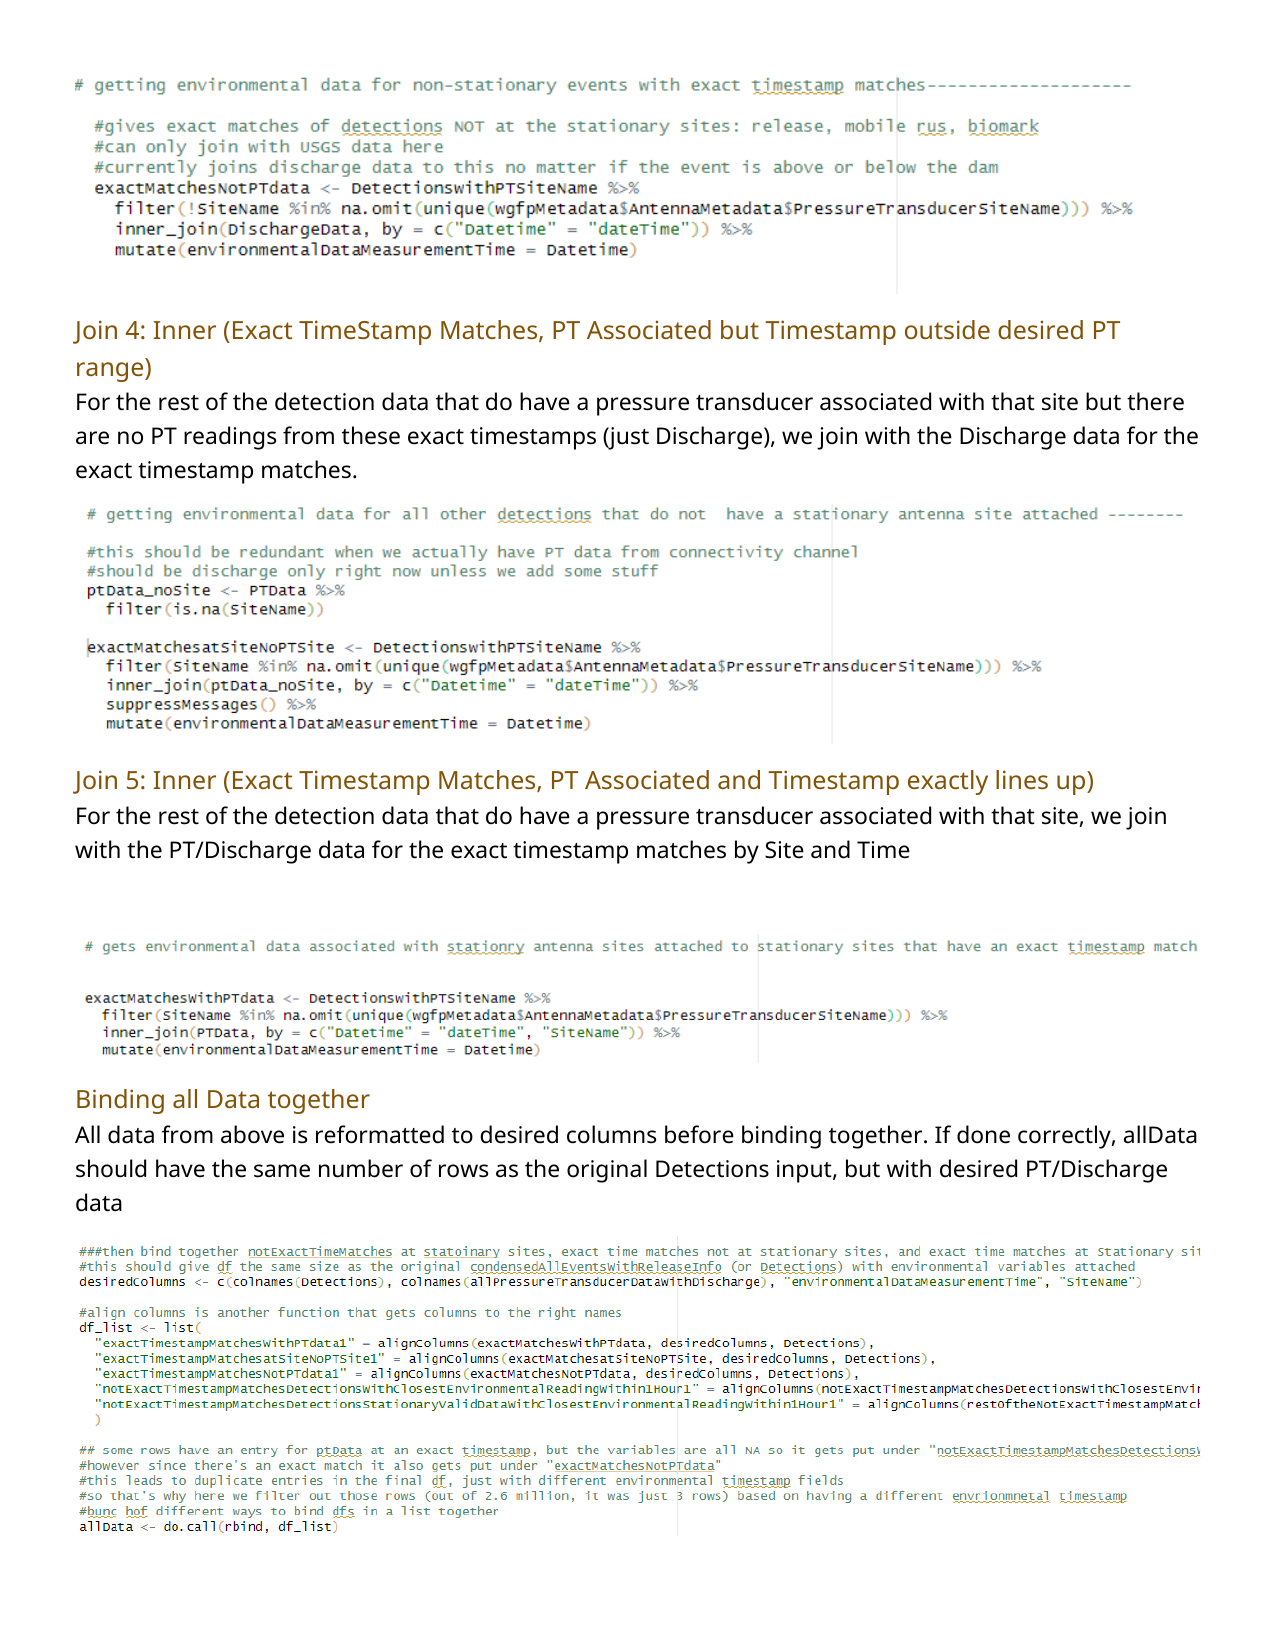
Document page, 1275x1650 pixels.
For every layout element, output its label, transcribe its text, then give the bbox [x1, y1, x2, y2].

text All data from above is reformatted to desired columns before binding together. If done correctly, allData should have the same number of rows as the original Detections input, but with desired PT/Discharge data [75, 1119, 1200, 1218]
picture [75, 934, 1200, 1063]
subtitle Binding all Data together [75, 1082, 1200, 1116]
subtitle Join 5: Inner (Exact Timestamp Matches, PT Associated and Timestamp exactly lines up) [75, 763, 1200, 797]
subtitle Join 4: Inner (Exact TimeStamp Matches, PT Associated but Timestamp outside desired PT range) [75, 313, 1200, 383]
picture [75, 1236, 1200, 1536]
text For the rest of the detection data that do have a pressure transducer associated with that site but there are no PT readings from these exact timestamps (just Discharge), we join with the Discharge data for the exact timestamp matches. [75, 386, 1200, 485]
picture [75, 75, 1200, 294]
picture [75, 504, 1200, 744]
text For the rest of the detection data that do have a pressure transducer associated with that site, we join with the PT/Discharge data for the exact timestamp matches by Site and Time [75, 800, 1200, 865]
